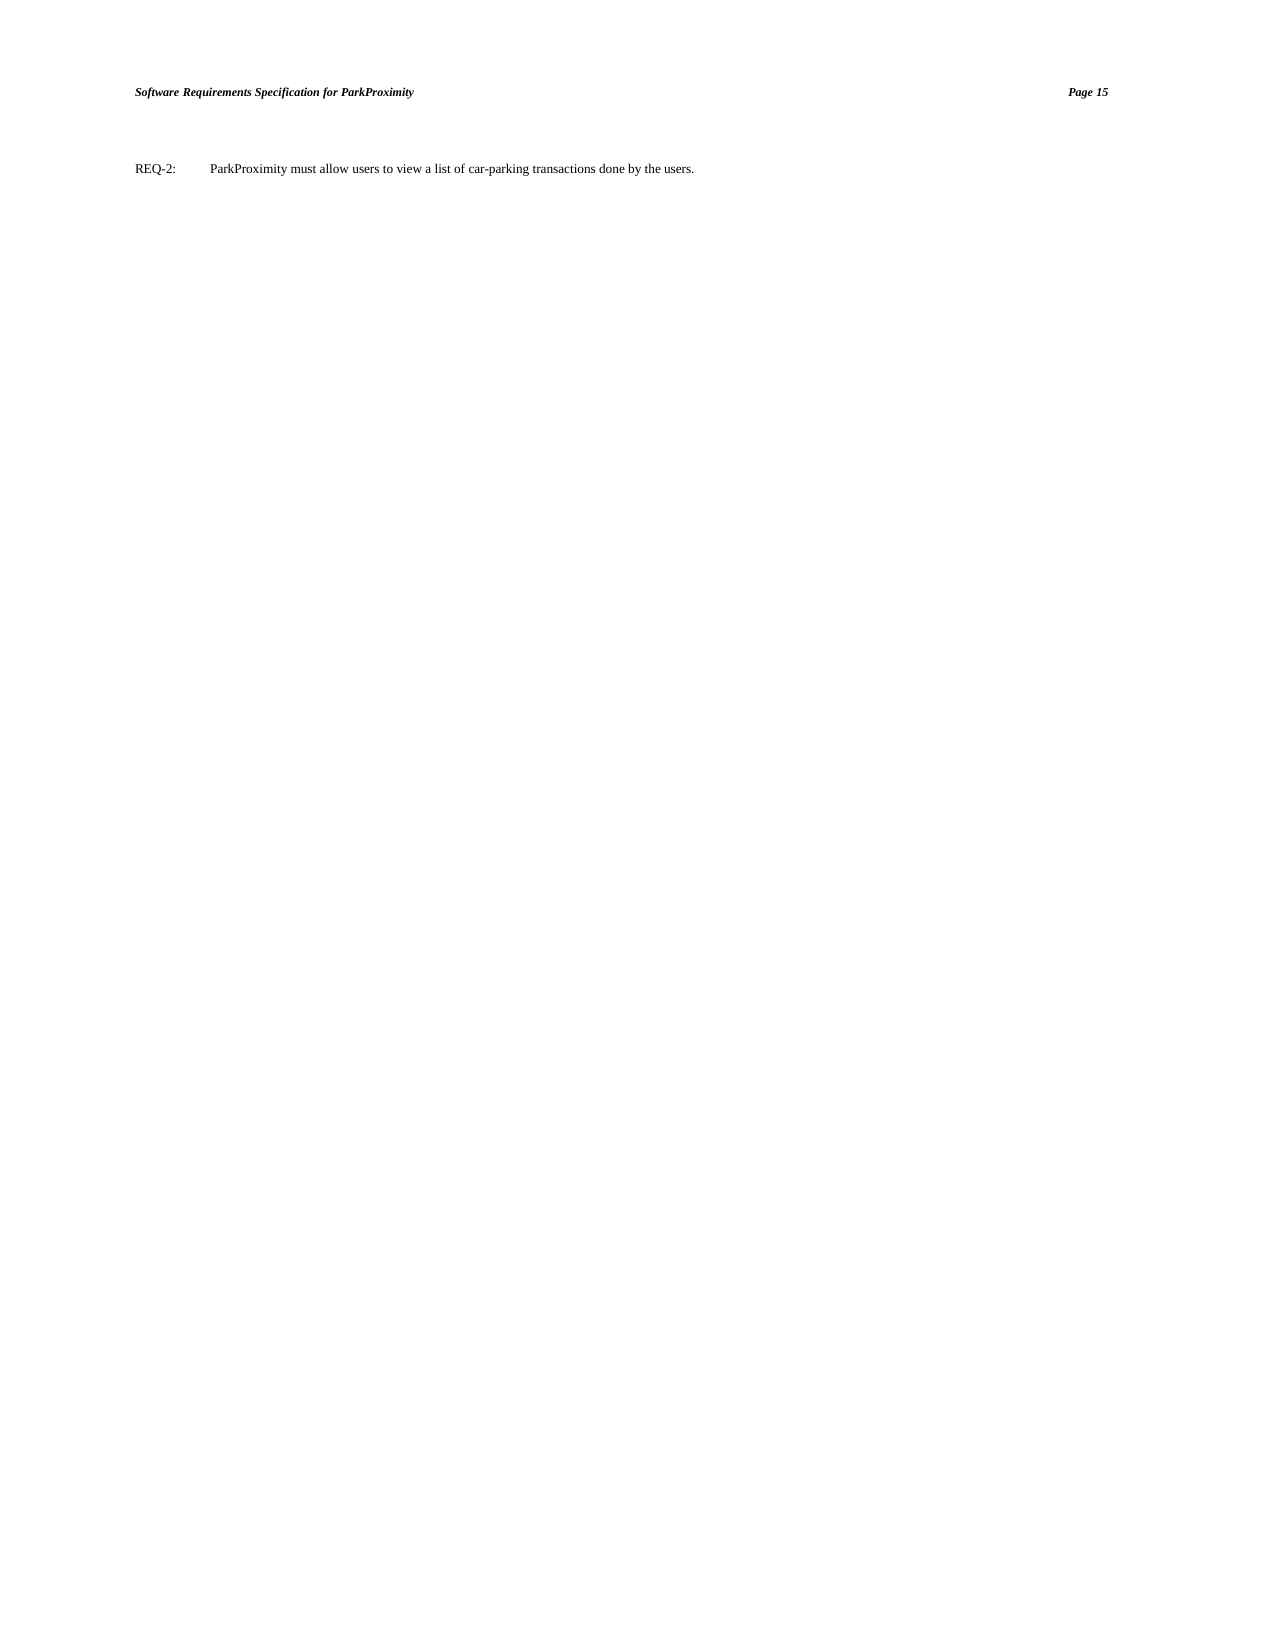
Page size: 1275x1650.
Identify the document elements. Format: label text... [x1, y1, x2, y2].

text REQ-2: ParkProximity must allow users to view a list of car-parking transactions done by the users. [135, 150, 1140, 176]
